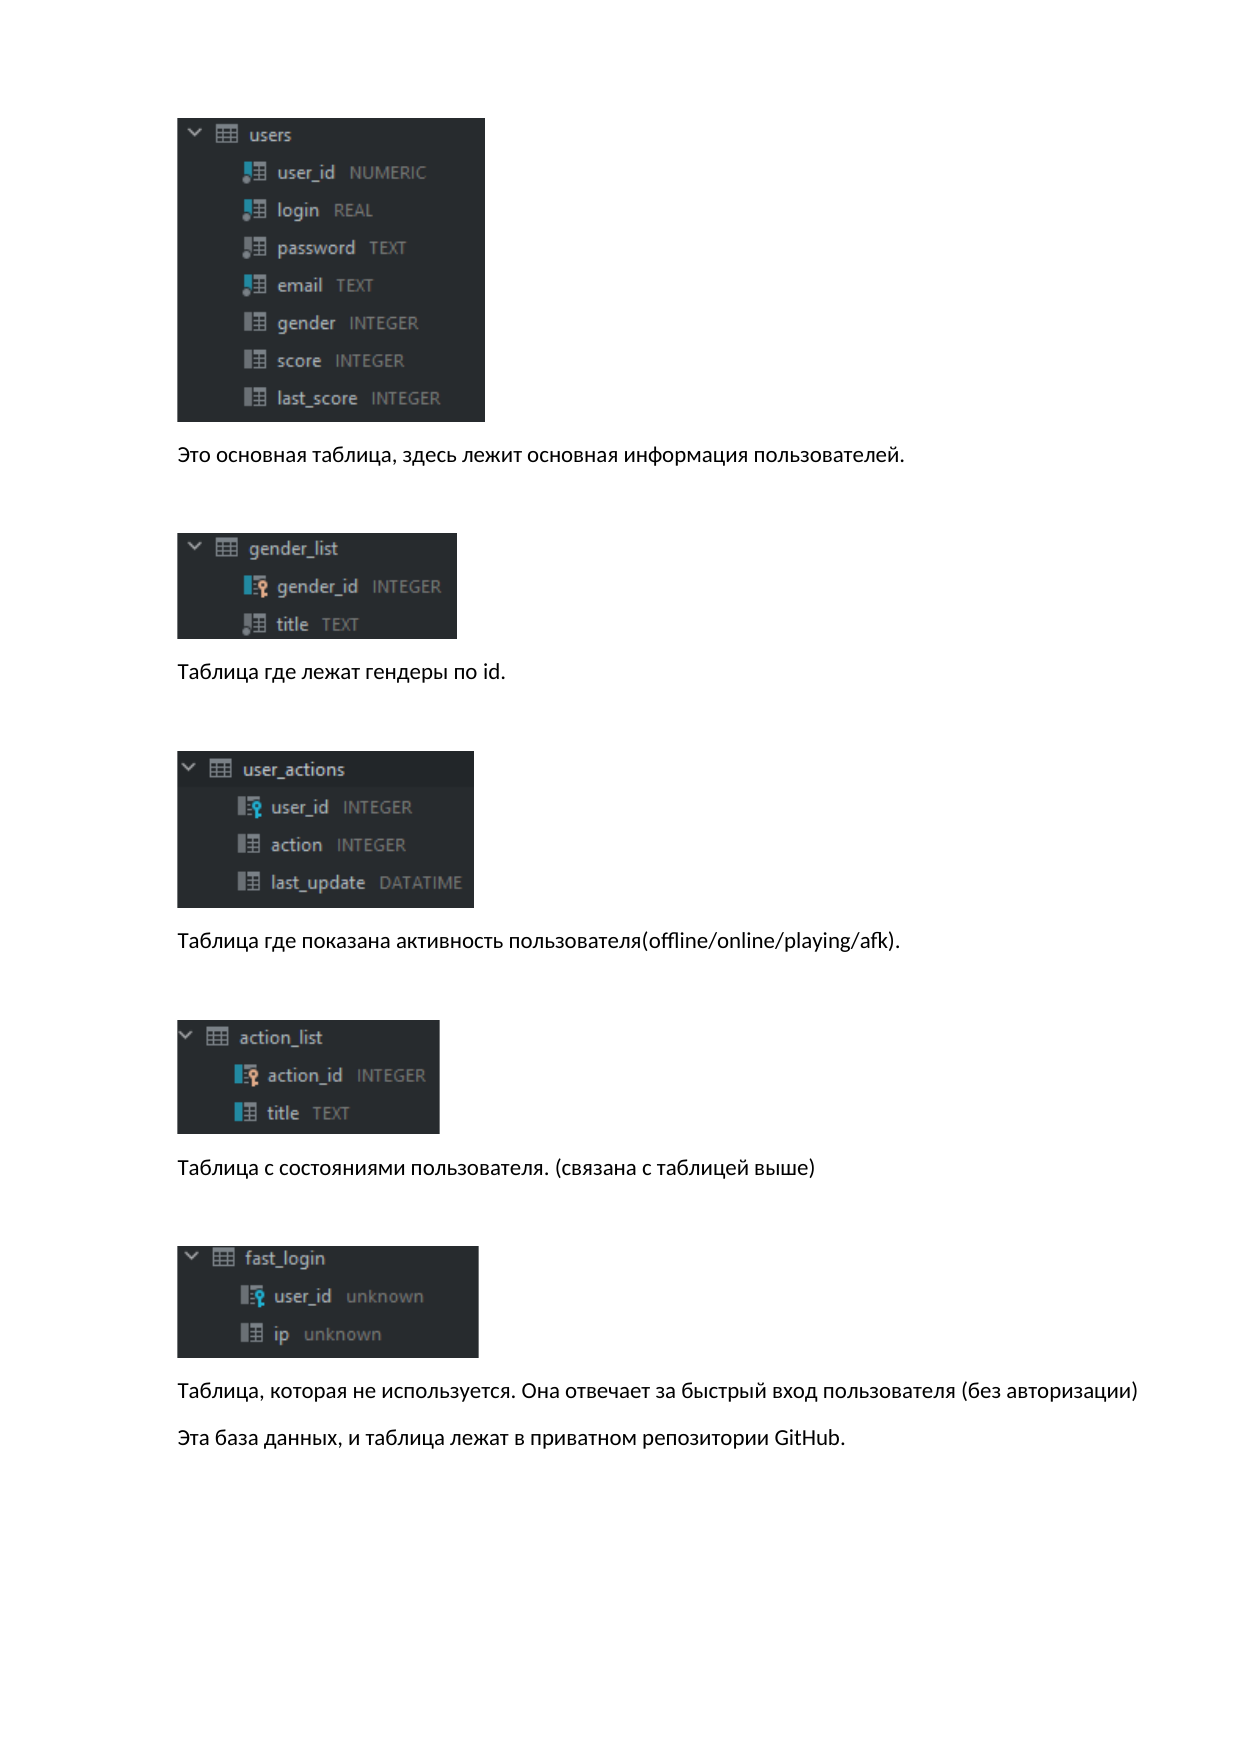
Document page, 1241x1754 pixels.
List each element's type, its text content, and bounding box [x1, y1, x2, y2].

picture [177, 1246, 479, 1358]
text Таблица, которая не используется. Она отвечает за быстрый вход пользователя (без авторизации) [177, 1376, 1152, 1404]
text Эта база данных, и таблица лежат в приватном репозитории GitHub. [177, 1423, 1152, 1451]
picture [177, 751, 474, 908]
text Это основная таблица, здесь лежит основная информация пользователей. [177, 440, 1152, 468]
picture [177, 118, 485, 422]
text Таблица где лежат гендеры по id. [177, 657, 1152, 685]
picture [177, 1020, 440, 1134]
picture [177, 533, 457, 639]
text Таблица с состояниями пользователя. (связана с таблицей выше) [177, 1153, 1152, 1181]
text Таблица где показана активность пользователя(offline/online/playing/afk). [177, 926, 1152, 954]
